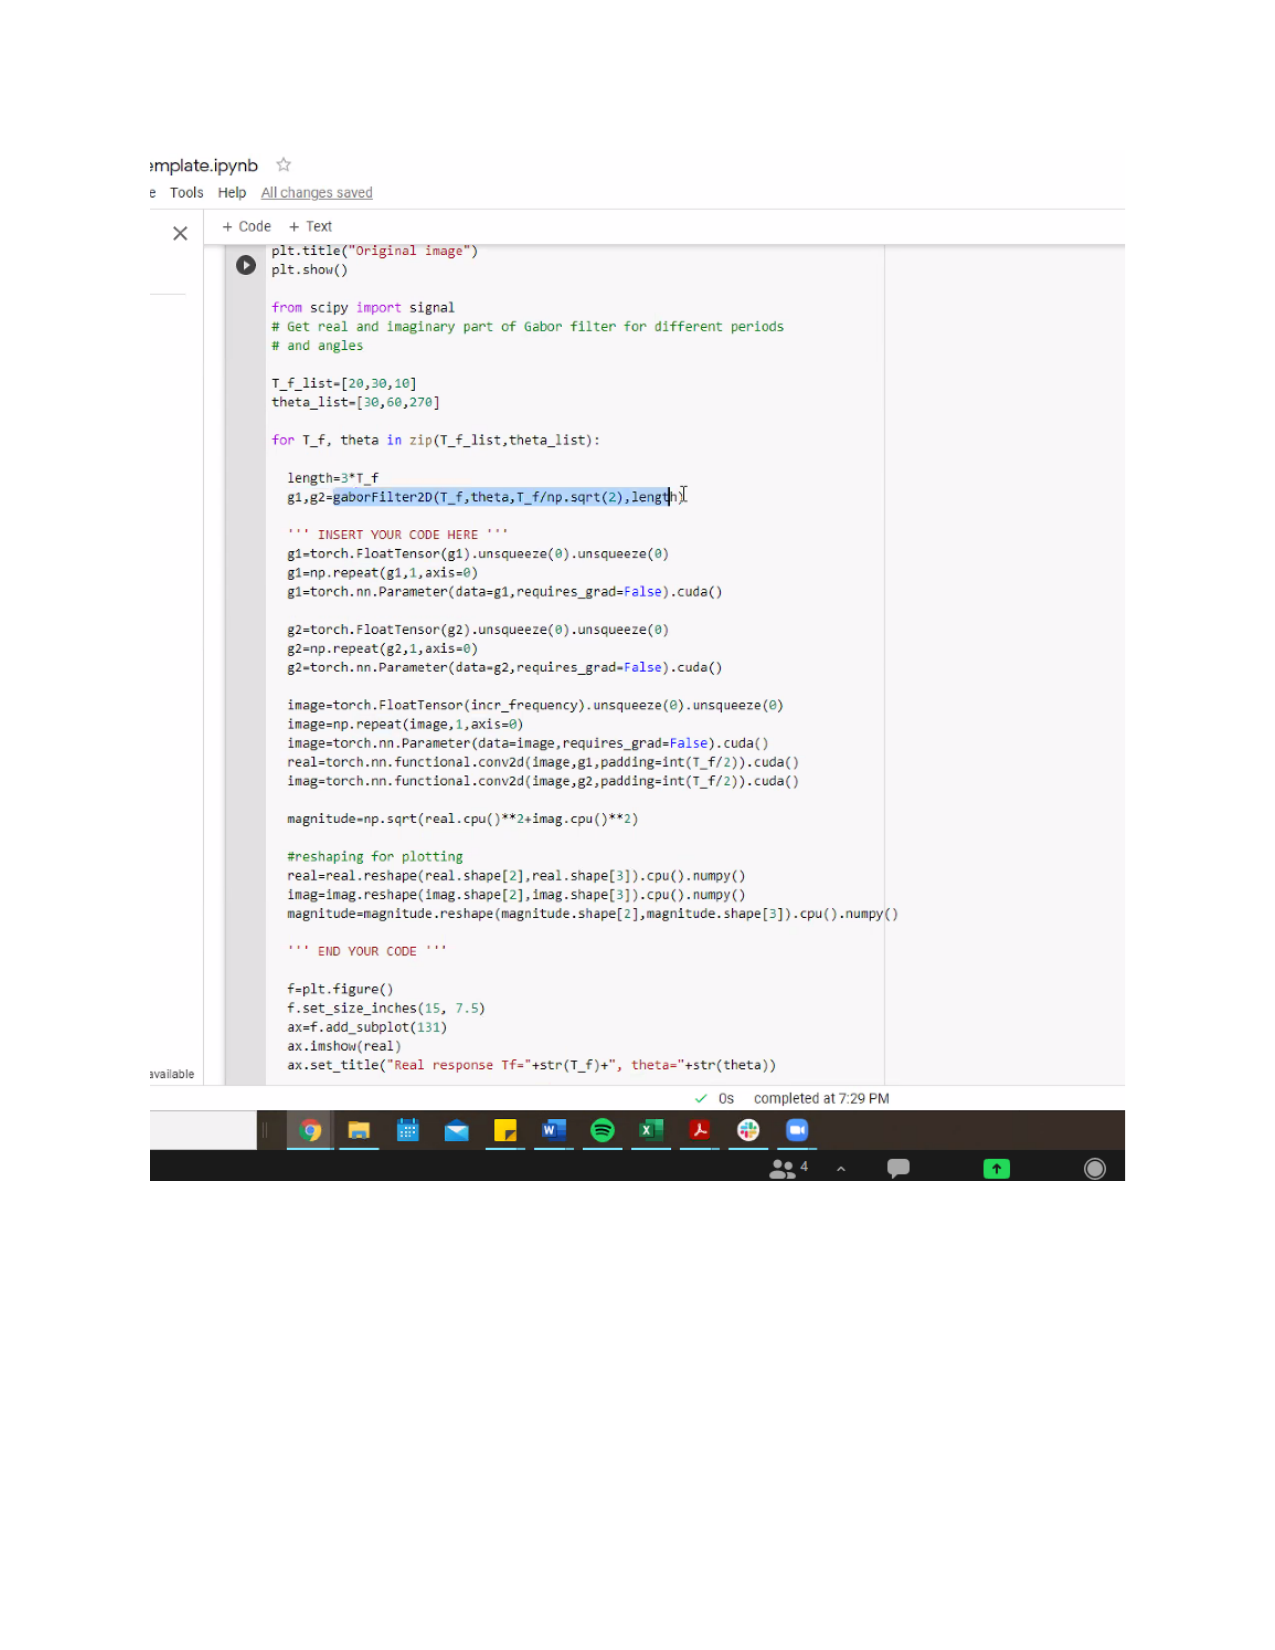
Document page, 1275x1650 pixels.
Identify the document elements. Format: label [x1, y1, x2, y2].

picture [150, 150, 1125, 1181]
